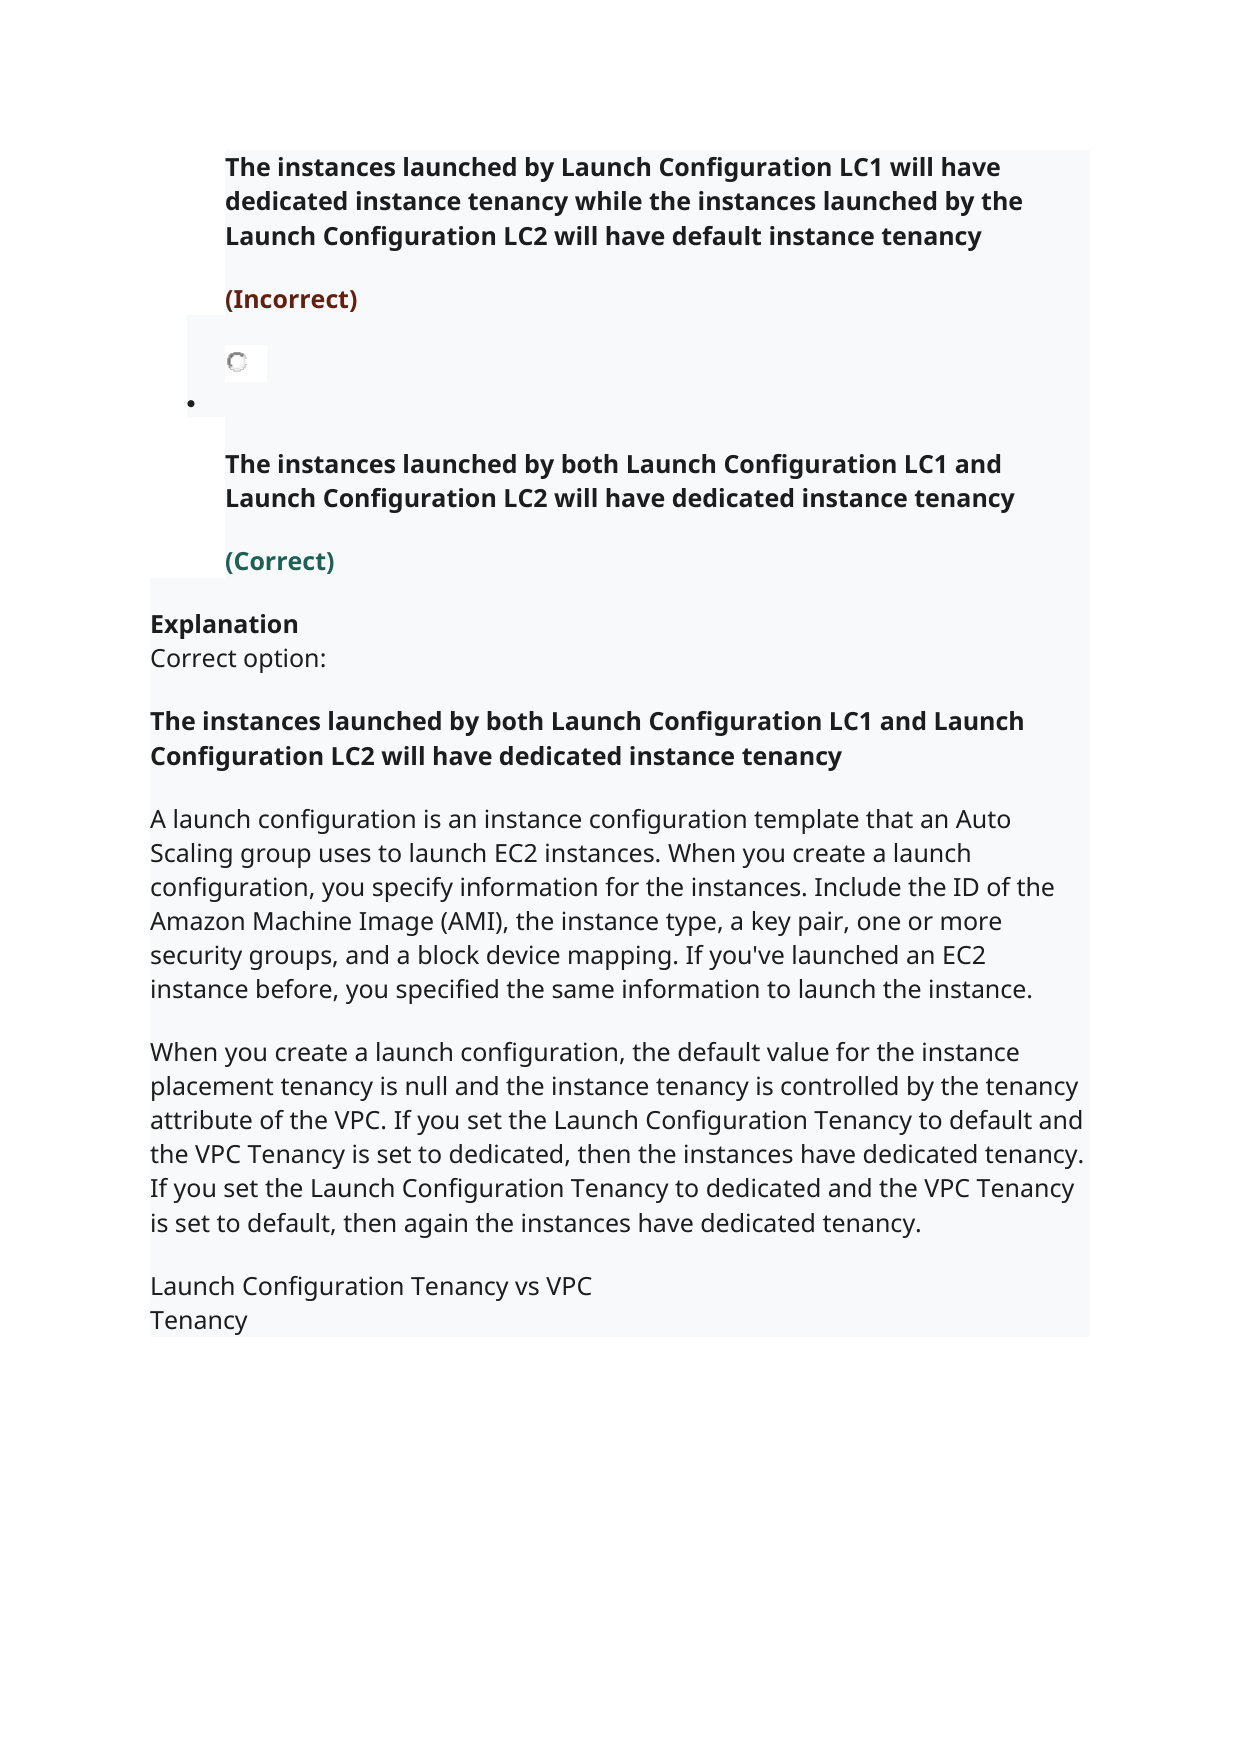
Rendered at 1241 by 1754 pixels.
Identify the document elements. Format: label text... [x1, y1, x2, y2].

text The instances launched by Launch Configuration LC1 will have dedicated instance tenancy while the instances launched by the Launch Configuration LC2 will have default instance tenancy [225, 150, 1090, 252]
text The instances launched by both Launch Configuration LC1 and Launch Configuration LC2 will have dedicated instance tenancy [225, 446, 1090, 514]
text The instances launched by both Launch Configuration LC1 and Launch Configuration LC2 will have dedicated instance tenancy [150, 704, 1090, 772]
text When you create a launch configuration, the default value for the instance placement tenancy is null and the instance tenancy is controlled by the tenancy attribute of the VPC. If you set the Launch Configuration Tenancy to default and the VPC Tenancy is set to dedicated, then the instances have dedicated tenancy. If you set the Launch Configuration Tenancy to dedicated and the VPC Tenancy is set to default, then again the instances have dedicated tenancy. [150, 1035, 1090, 1239]
text Correct option: [150, 641, 1090, 675]
text Explanation [150, 607, 1090, 641]
text (Correct) [225, 543, 1090, 578]
text Launch Configuration Tenancy vs VPC Tenancy via - https://docs.aws.amazon.com/autoscaling/ec2/userguide/asg-in-vpc.html#as-vpc-tenancy [150, 1268, 1090, 1337]
text A launch configuration is an instance configuration template that an Auto Scaling group uses to launch EC2 instances. When you create a launch configuration, you specify information for the instances. Include the ID of the Amazon Machine Image (AMI), the instance type, a key pair, one or more security groups, and a block device mapping. If you've launched an EC2 instance before, you specified the same information to launch the instance. [150, 801, 1090, 1006]
text (Incorrect) [225, 281, 1090, 315]
